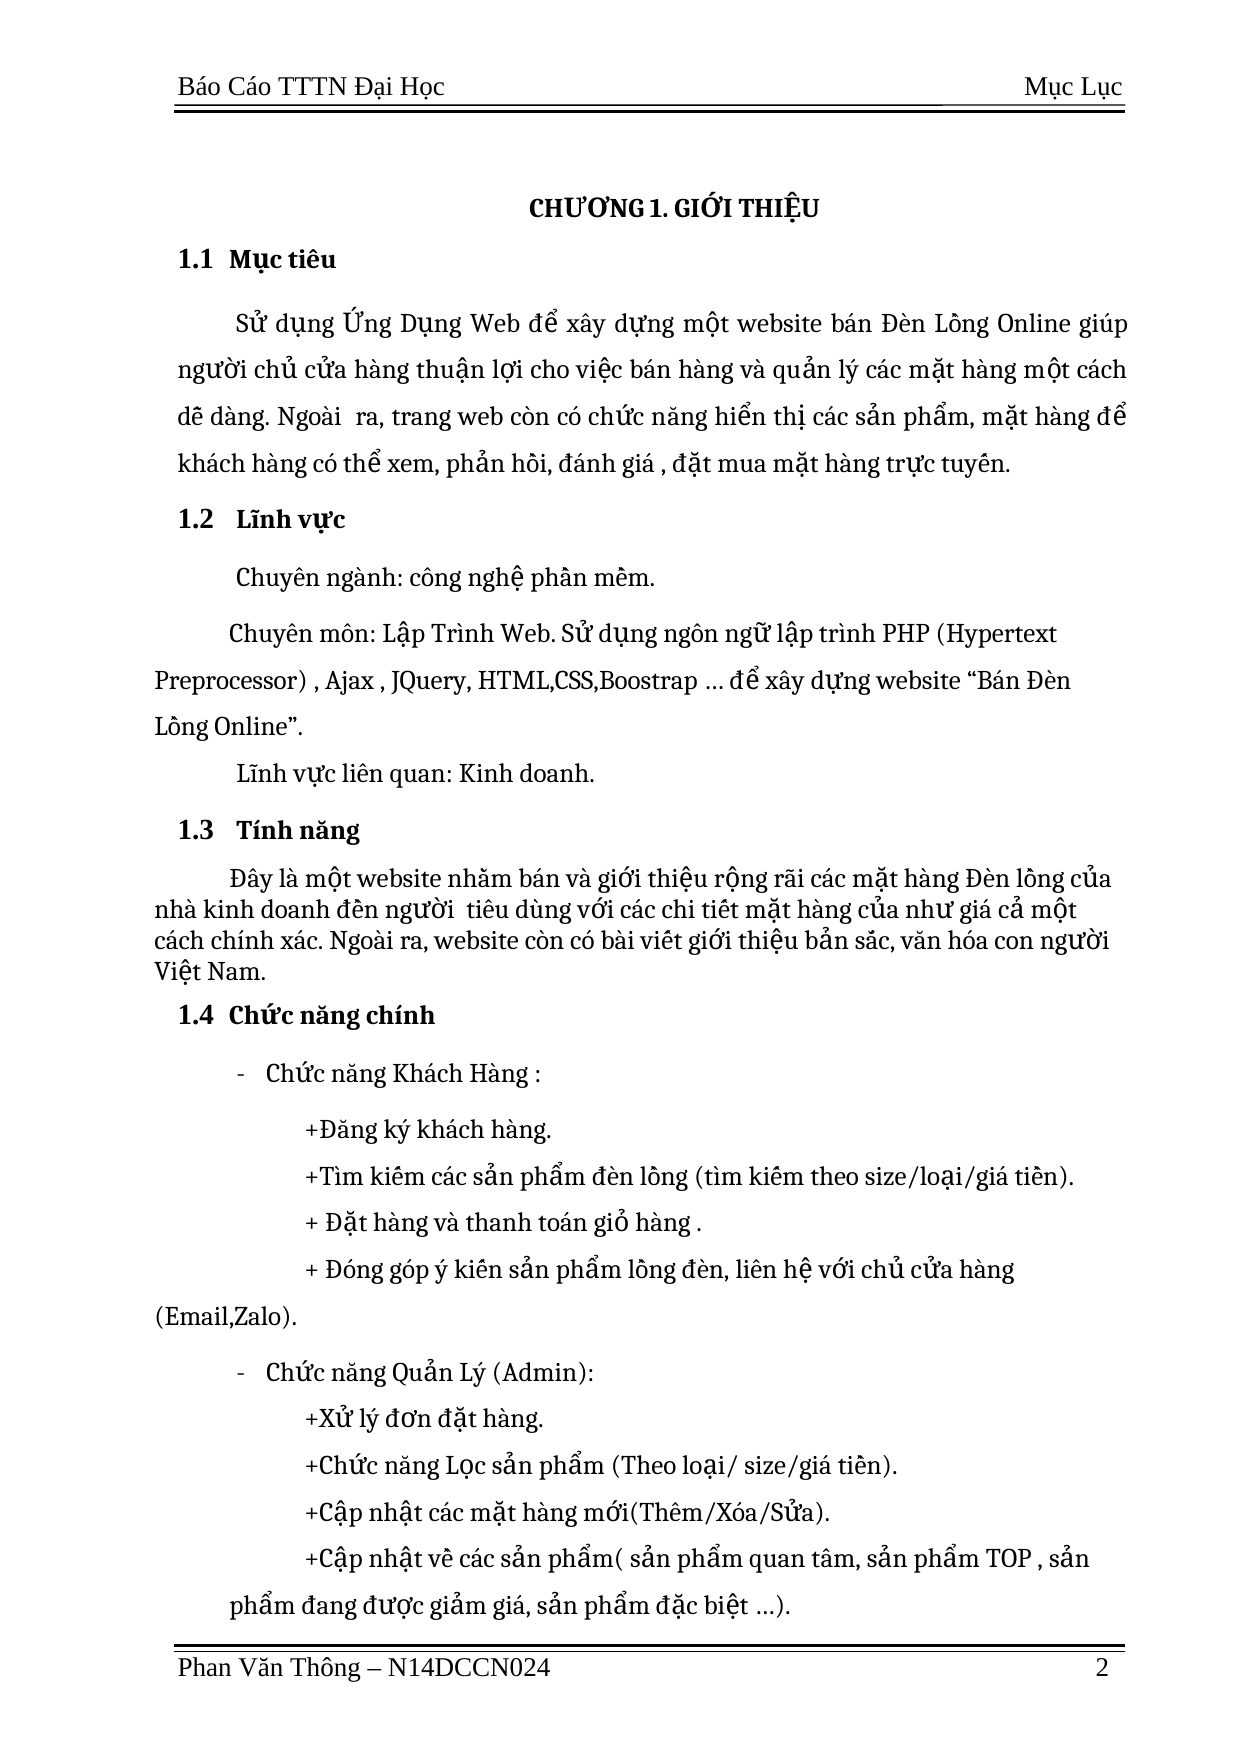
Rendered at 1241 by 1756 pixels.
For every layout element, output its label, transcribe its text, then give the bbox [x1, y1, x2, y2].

text Chuyên môn: Lập Trình Web. Sử dụng ngôn ngữ lập trình PHP (Hypertext Preprocessor) , Ajax , JQuery, HTML,CSS,Boostrap … để xây dựng website “Bán Đèn Lồng Online”. [154, 618, 1129, 742]
text Đây là một website nhằm bán và giới thiệu rộng rãi các mặt hàng Đèn lồng của nhà kinh doanh đền người tiêu dùng với các chi tiết mặt hàng của như giá cả một cách chính xác. Ngoài ra, website còn có bài viết giới thiệu bản sắc, văn hóa con người Việt Nam. [154, 863, 1128, 987]
text +Cập nhật các mặt hàng mới(Thêm/Xóa/Sửa). [154, 1497, 1129, 1528]
text + Đóng góp ý kiến sản phẩm lồng đèn, liên hệ với chủ cửa hàng (Email,Zalo). [154, 1254, 1129, 1332]
list +Đăng ký khách hàng. [304, 1114, 1129, 1145]
text Lĩnh vực liên quan: Kinh doanh. [236, 758, 1129, 789]
subtitle Mục tiêu [177, 241, 1129, 275]
text +Chức năng Lọc sản phẩm (Theo loại/ size/giá tiền). [154, 1450, 1129, 1481]
list Chức năng Khách Hàng : [236, 1058, 1129, 1089]
list Chức năng Quản Lý (Admin): [236, 1357, 1129, 1388]
subtitle Chức năng chính [177, 997, 1128, 1032]
subtitle CHƯƠNG 1. GIỚI THIỆU [454, 193, 1213, 225]
text Chuyên ngành: công nghệ phần mềm. [236, 562, 1129, 593]
text +Tìm kiếm các sản phẩm đèn lồng (tìm kiếm theo size/loại/giá tiền). [154, 1161, 1129, 1192]
text +Xử lý đơn đặt hàng. [154, 1403, 1129, 1434]
text + Đặt hàng và thanh toán giỏ hàng . [154, 1207, 1129, 1238]
text +Cập nhật về các sản phẩm( sản phẩm quan tâm, sản phẩm TOP , sản phẩm đang được giảm giá, sản phẩm đặc biệt …). [229, 1543, 1129, 1621]
subtitle Lĩnh vực [177, 501, 1129, 535]
subtitle Tính năng [177, 812, 1129, 846]
text Sử dụng Ứng Dụng Web để xây dựng một website bán Đèn Lồng Online giúp người chủ cửa hàng thuận lợi cho việc bán hàng và quản lý các mặt hàng một cách dễ dàng. Ngoài ra, trang web còn có chức năng hiển thị các sản phẩm, mặt hàng để khách hàng có thể xem, phản hồi, đánh giá , đặt mua mặt hàng trực tuyến. [177, 308, 1129, 479]
